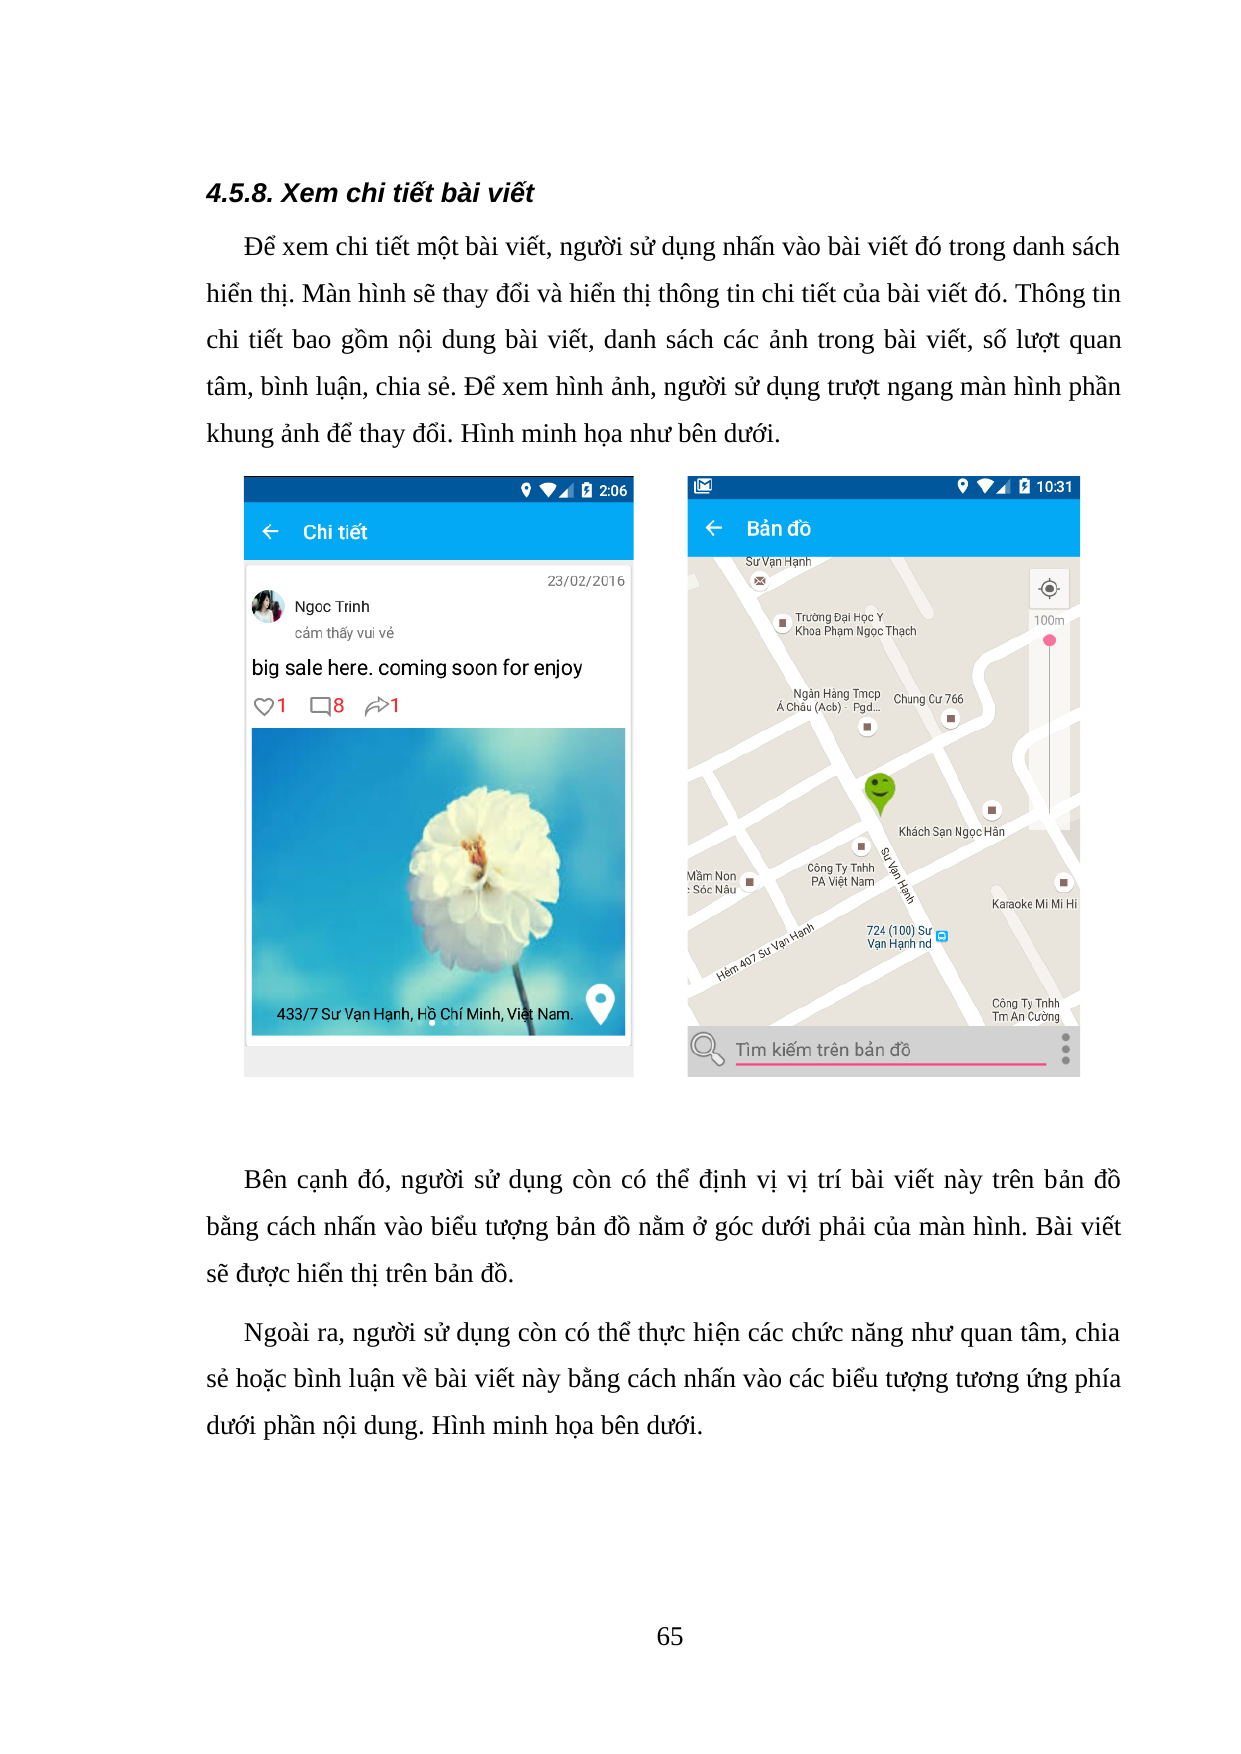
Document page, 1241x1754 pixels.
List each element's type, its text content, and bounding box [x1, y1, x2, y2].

picture [243, 476, 634, 501]
picture [687, 557, 1081, 1077]
picture [749, 522, 758, 535]
picture [801, 525, 809, 532]
picture [339, 527, 344, 538]
picture [773, 525, 781, 535]
picture [707, 525, 721, 530]
text Ngoài ra, người sử dụng còn có thể thực hiện các chức năng như quan tâm, chia sẻ hoặc bình luận về bài viết này bằng cách nhấn vào các biểu tượng tương ứng phía dưới phần nội dung. Hình minh họa bên dưới. [206, 1316, 1122, 1440]
text Để xem chi tiết một bài viết, người sử dụng nhấn vào bài viết đó trong danh sách hiển thị. Màn hình sẽ thay đổi và hiển thị thông tin chi tiết của bài viết đó. Thông tin chi tiết bao gồm nội dung bài viết, danh sách các ảnh trong bài viết, số lượt quan tâm, bình luận, chia sẻ. Để xem hình ảnh, người sử dụng trượt ngang màn hình phần khung ảnh để thay đổi. Hình minh họa như bên dưới. [206, 230, 1122, 448]
text Bên cạnh đó, người sử dụng còn có thể định vị vị trí bài viết này trên bản đồ bằng cách nhấn vào biểu tượng bản đồ nằm ở góc dưới phải của màn hình. Bài viết sẽ được hiển thị trên bản đồ. [206, 1163, 1122, 1288]
picture [761, 525, 769, 535]
picture [791, 521, 797, 535]
picture [351, 529, 359, 537]
subtitle Xem chi tiết bài viết [206, 177, 1122, 208]
picture [687, 476, 1081, 498]
picture [362, 527, 366, 539]
picture [319, 525, 323, 538]
picture [264, 528, 277, 534]
picture [243, 561, 634, 1077]
